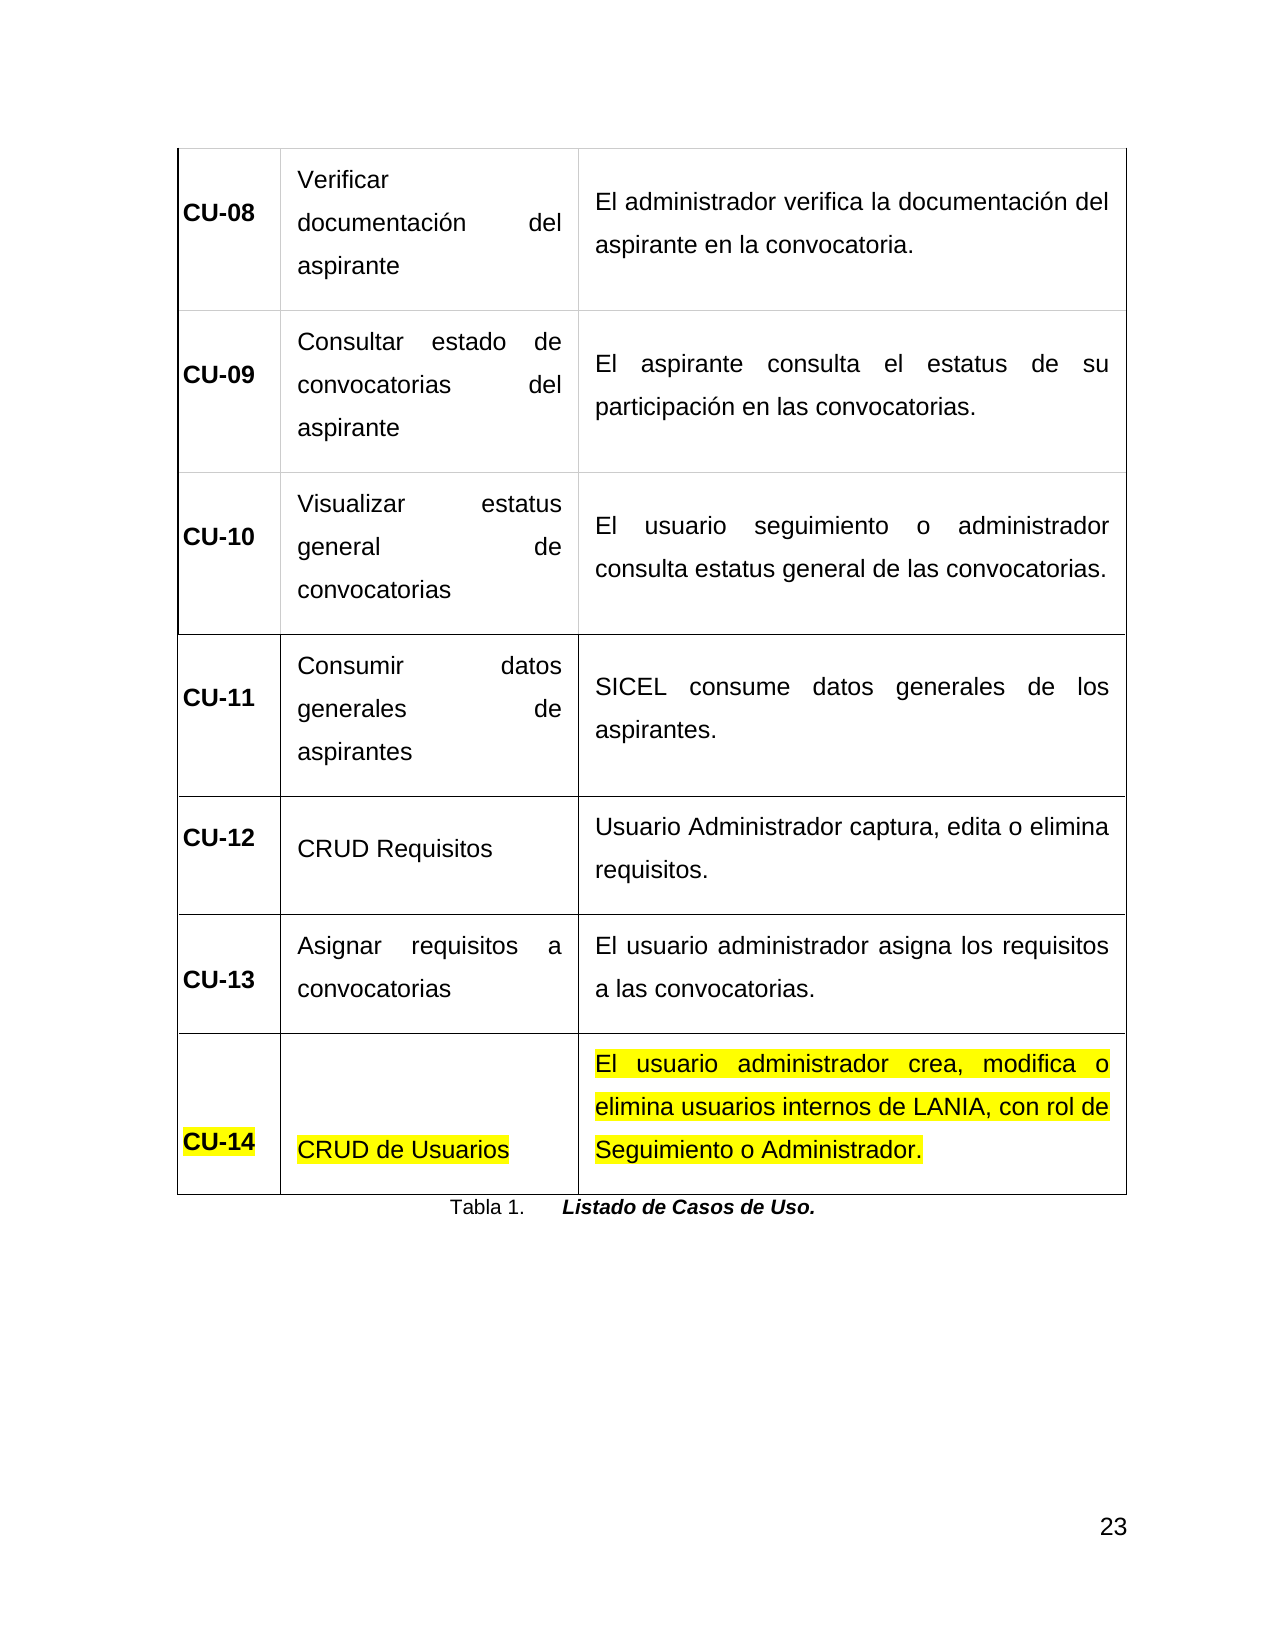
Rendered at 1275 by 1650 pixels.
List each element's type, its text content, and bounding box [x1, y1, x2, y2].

table_cell El usuario administrador asigna los requisitos a las convocatorias. [579, 914, 1126, 1032]
table_cell Consultar estado de convocatorias del aspirante [281, 311, 578, 472]
table_cell El aspirante consulta el estatus de su participación en las convocatorias. [579, 311, 1126, 472]
table_cell Usuario Administrador captura, edita o elimina requisitos. [579, 796, 1126, 914]
table_cell CU-11 [178, 635, 280, 796]
table_cell SICEL consume datos generales de los aspirantes. [579, 634, 1126, 796]
table_cell CRUD de Usuarios [281, 1034, 578, 1194]
table_cell CU-08 [179, 149, 280, 310]
table_cell El usuario administrador crea, modifica o elimina usuarios internos de LANIA, con rol de Seguimiento o Administrador. [579, 1033, 1126, 1194]
table_cell El administrador verifica la documentación del aspirante en la convocatoria. [579, 149, 1126, 310]
table_cell El usuario seguimiento o administrador consulta estatus general de las convocatorias. [579, 473, 1126, 634]
table_cell CRUD Requisitos [281, 797, 578, 914]
table_cell Verificar documentación del aspirante [281, 149, 578, 310]
text Listado de Casos de Uso. [177, 1195, 1127, 1219]
table_cell Visualizar estatus general de convocatorias [281, 473, 578, 634]
table_cell Asignar requisitos a convocatorias [281, 915, 578, 1032]
table_cell CU-12 [178, 796, 280, 914]
table_cell CU-13 [178, 914, 280, 1032]
table_cell Consumir datos generales de aspirantes [281, 635, 578, 796]
table_cell CU-14 [178, 1033, 280, 1194]
table_cell CU-09 [179, 311, 280, 472]
table_cell CU-10 [179, 473, 280, 634]
